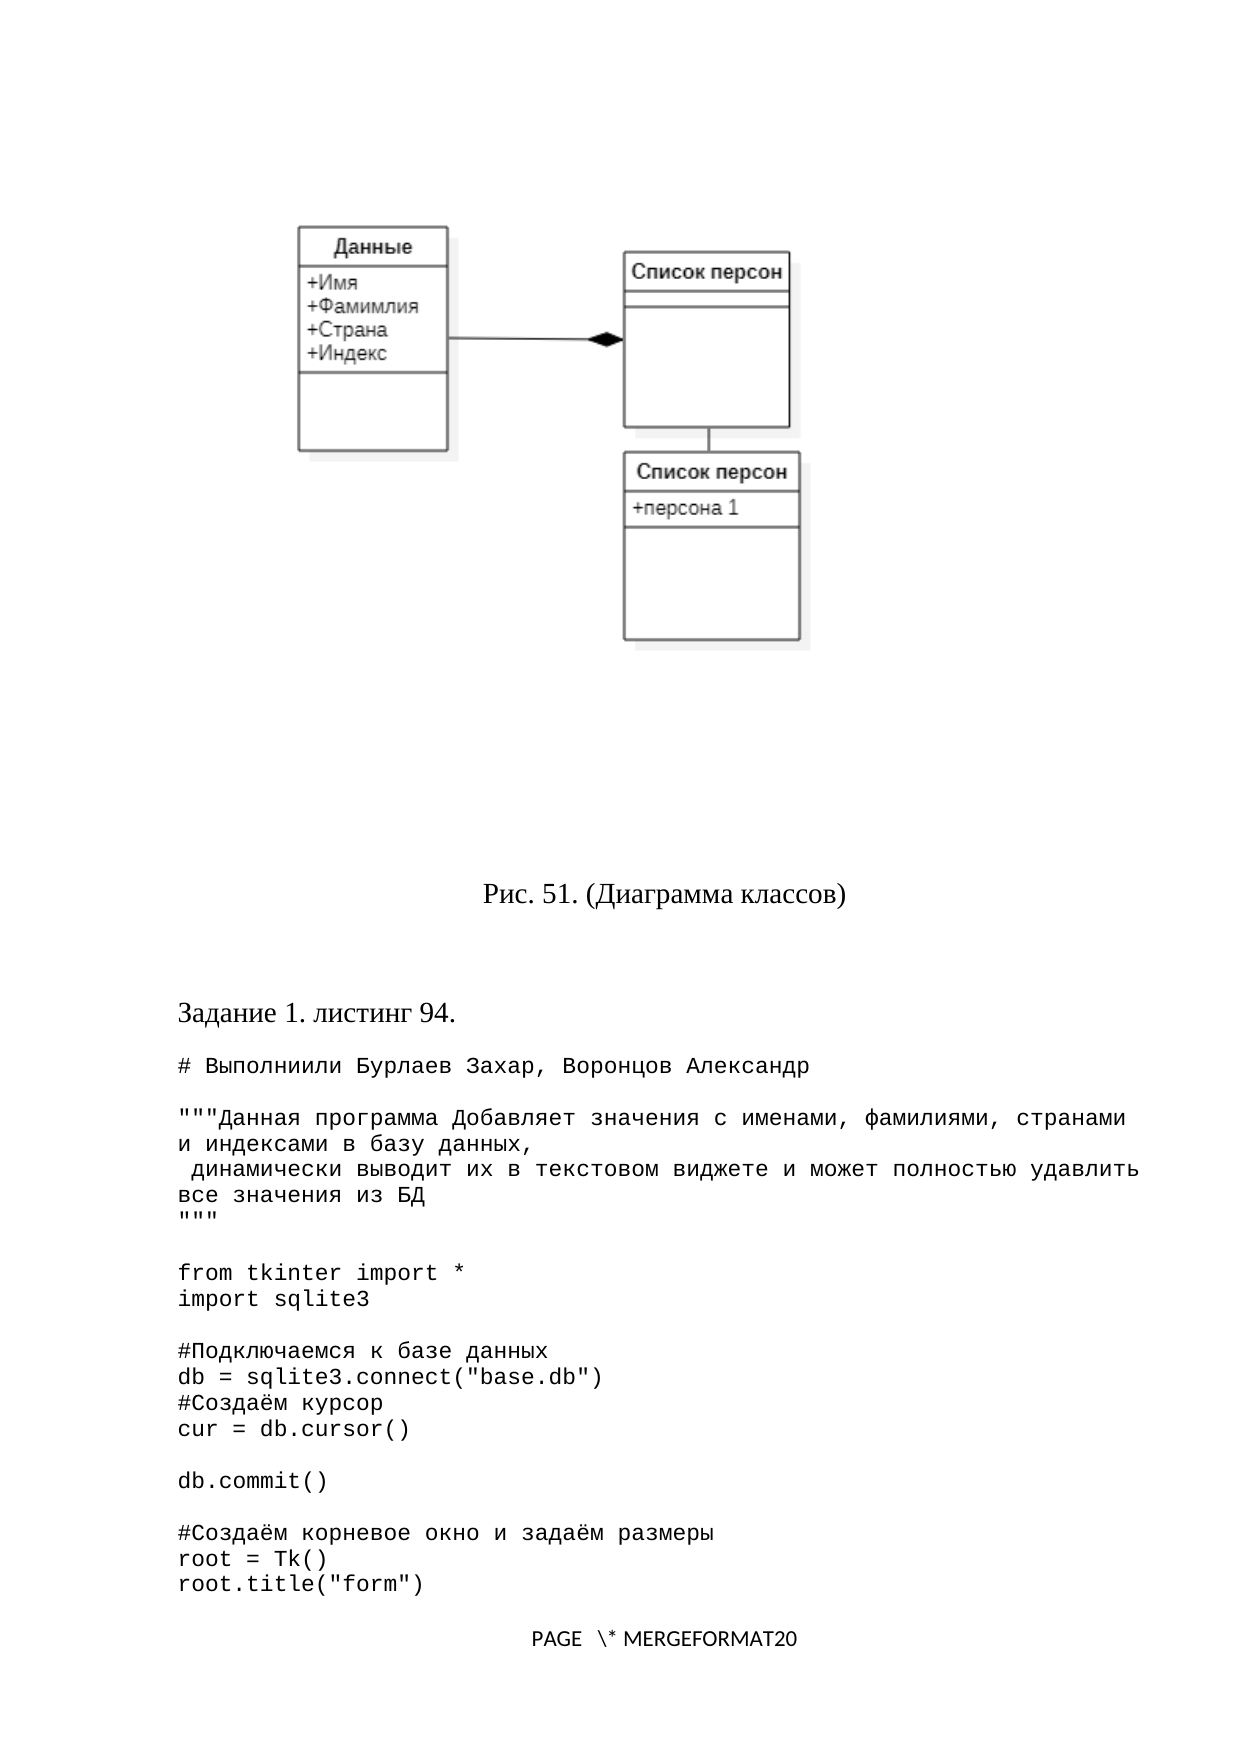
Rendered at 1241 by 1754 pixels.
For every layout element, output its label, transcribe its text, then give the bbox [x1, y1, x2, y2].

text #Создаём курсор [177, 1391, 1152, 1417]
text db.commit() [177, 1469, 1152, 1495]
text import sqlite3 [177, 1287, 1152, 1313]
text cur = db.cursor() [177, 1417, 1152, 1443]
text динамически выводит их в текстовом виджете и может полностью удавлить все значения из БД [177, 1158, 1152, 1210]
picture [249, 118, 1080, 851]
text #Создаём корневое окно и задаём размеры [177, 1521, 1152, 1547]
text """Данная программа Добавляет значения с именами, фамилиями, странами и индексами в базу данных, [177, 1106, 1152, 1158]
text #Подключаемся к базе данных [177, 1339, 1152, 1365]
text Рис. 51. (Диаграмма классов) [177, 876, 1152, 909]
text # Выполниили Бурлаев Захар, Воронцов Александр [177, 1054, 1152, 1080]
text Задание 1. листинг 94. [177, 995, 1152, 1028]
text from tkinter import * [177, 1262, 1152, 1287]
text root = Tk() [177, 1547, 1152, 1573]
text db = sqlite3.connect("base.db") [177, 1365, 1152, 1391]
text """ [177, 1210, 1152, 1236]
text root.title("form") [177, 1573, 1152, 1599]
